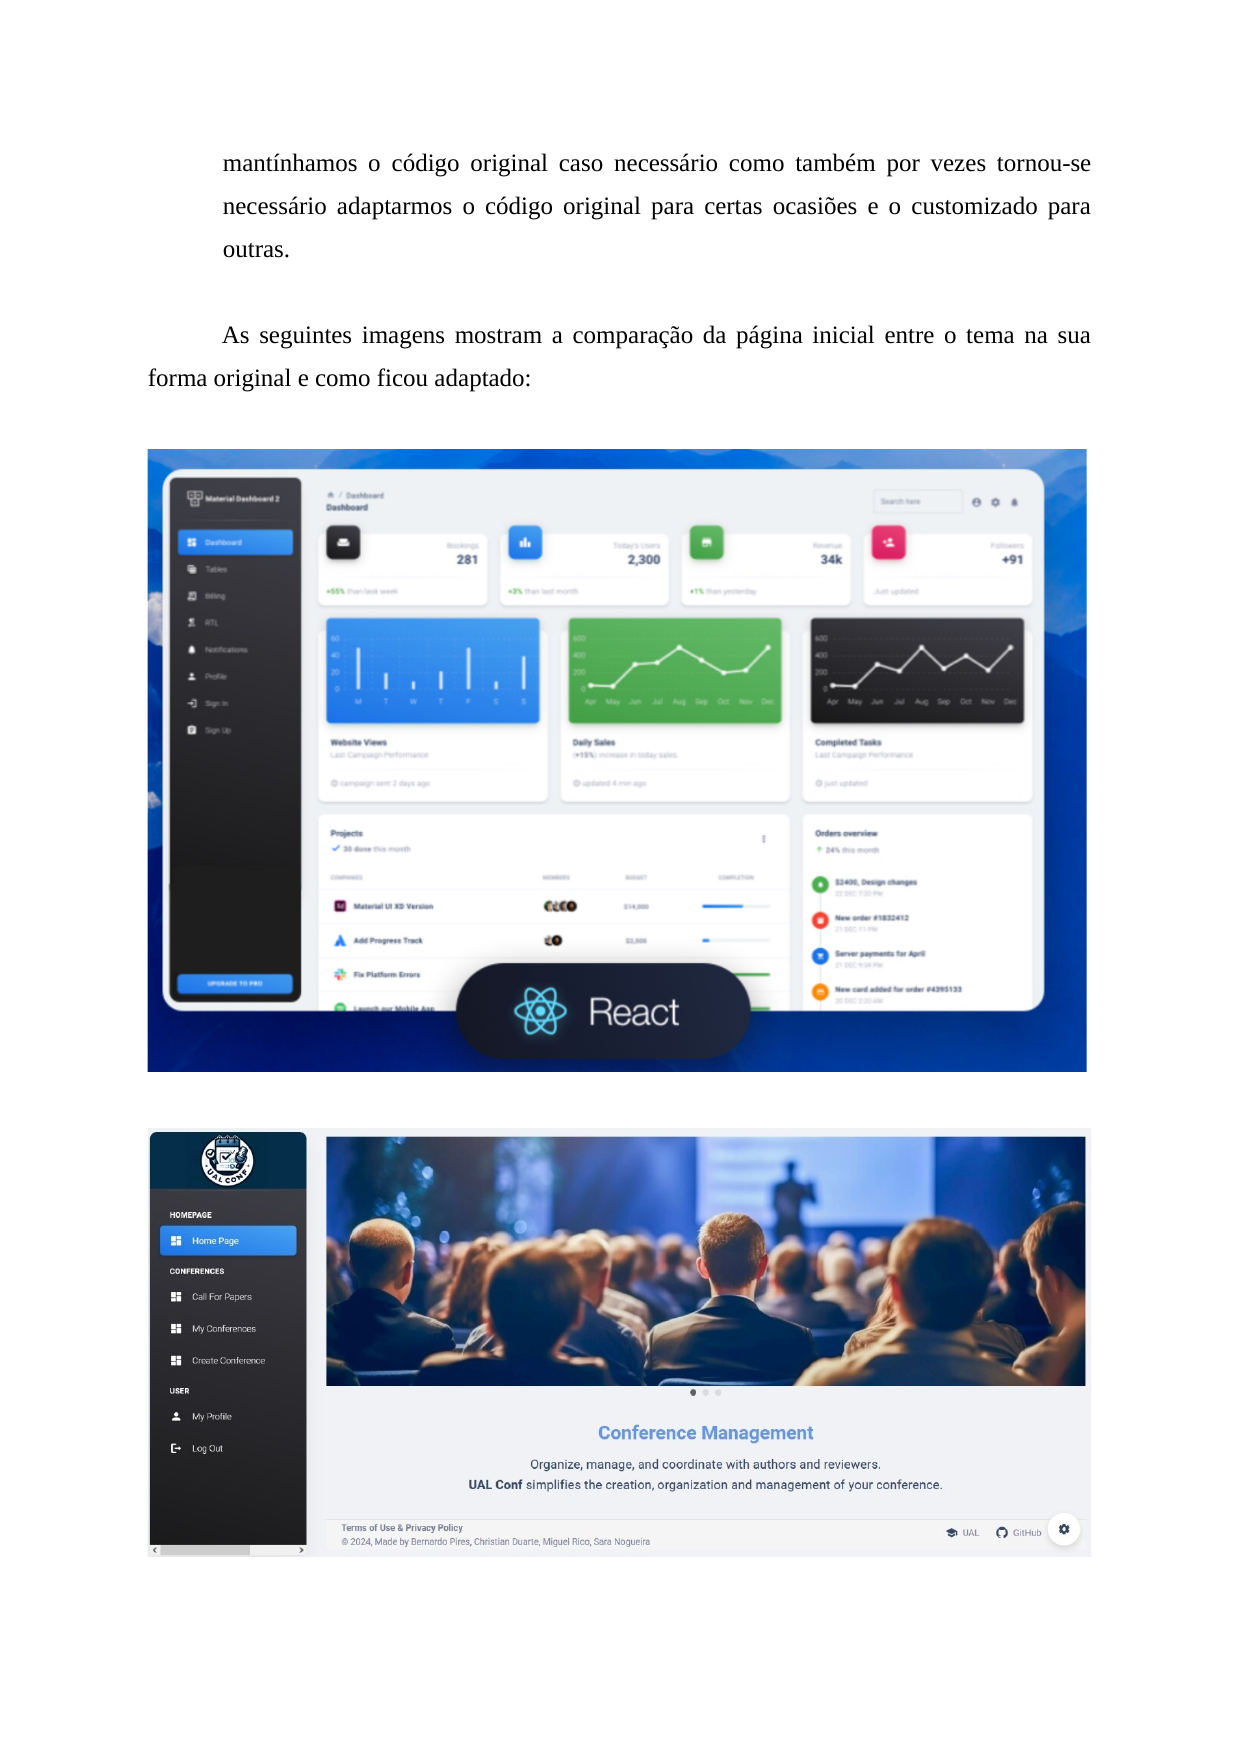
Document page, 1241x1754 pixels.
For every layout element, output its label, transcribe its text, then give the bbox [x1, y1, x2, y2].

picture [147, 1128, 1092, 1557]
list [185, 148, 1092, 263]
text As seguintes imagens mostram a comparação da página inicial entre o tema na sua forma original e como ficou adaptado: [148, 320, 1092, 392]
picture [147, 449, 1087, 1072]
